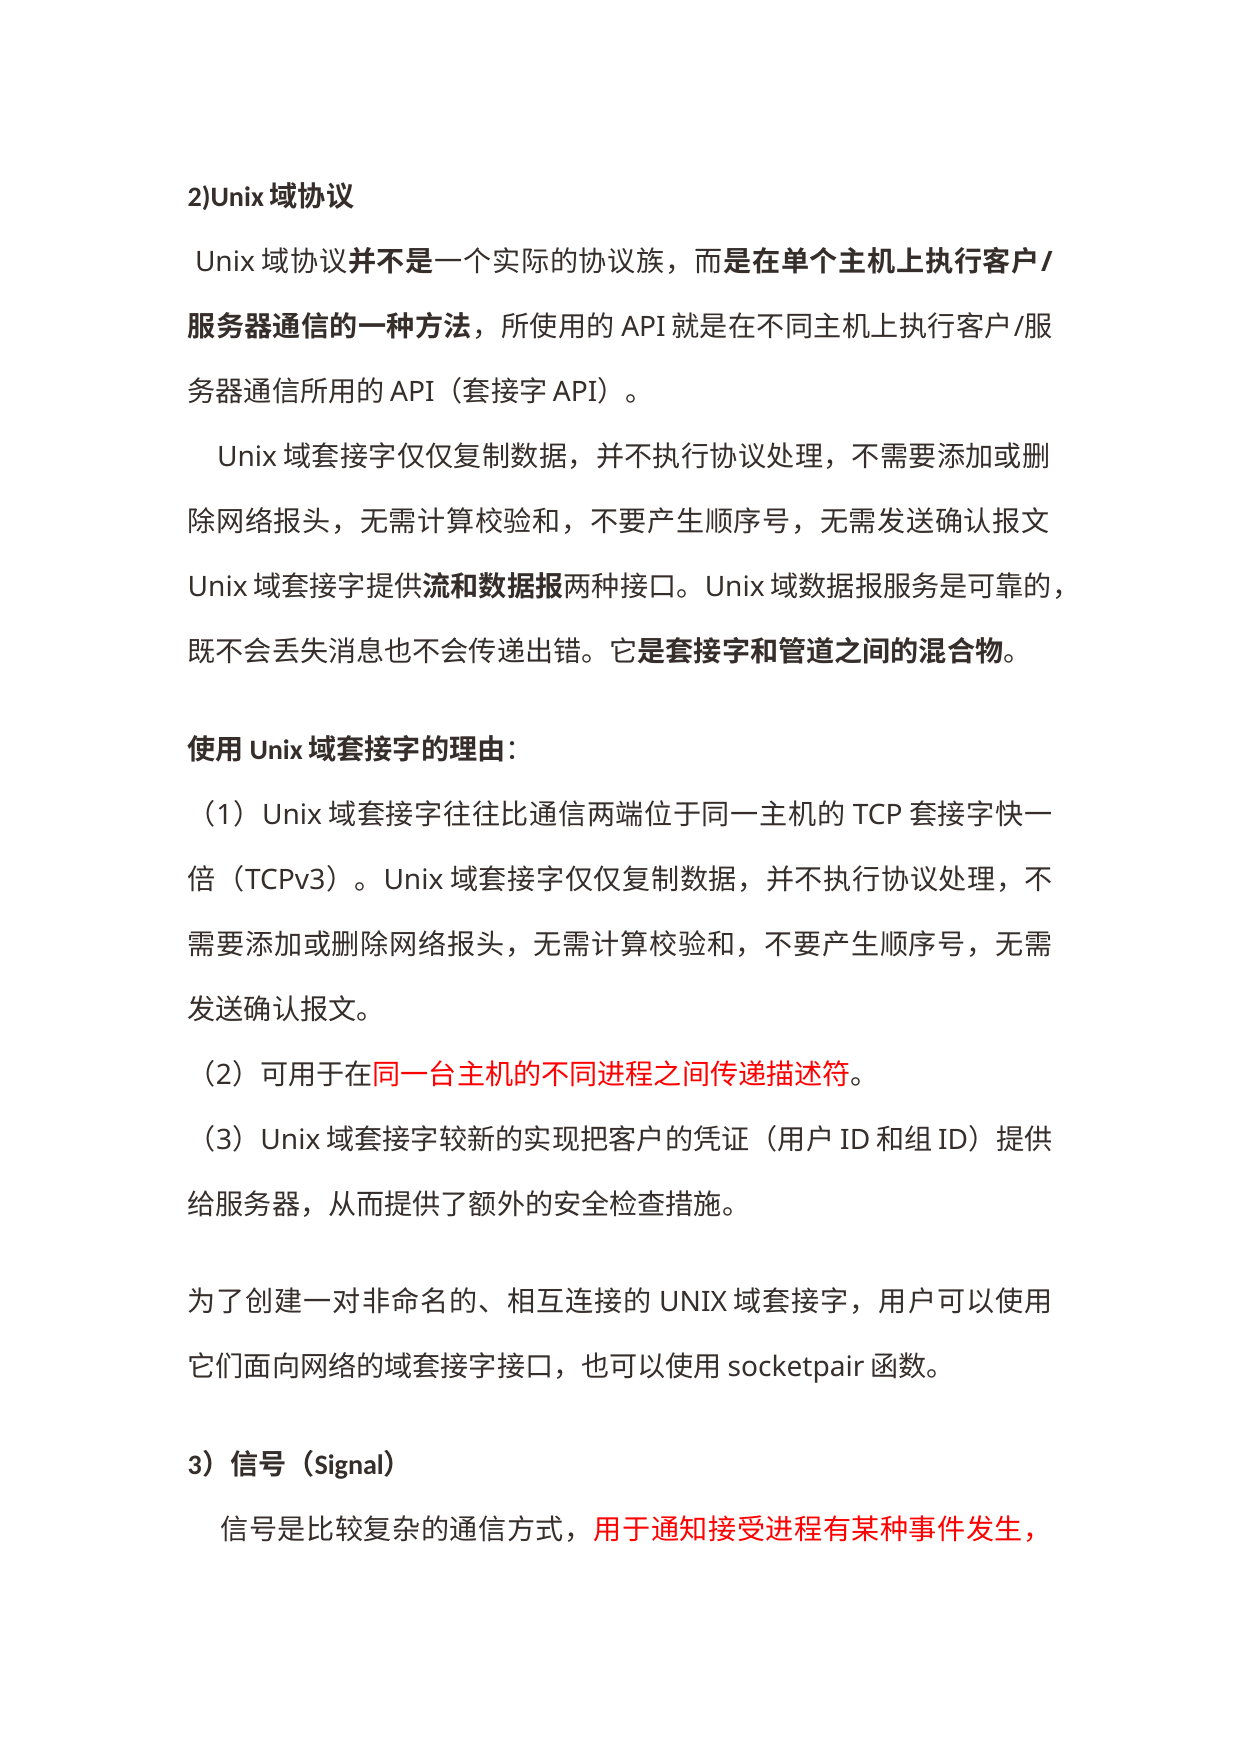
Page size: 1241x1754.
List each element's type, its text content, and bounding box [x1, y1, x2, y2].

text Unix域套接字仅仅复制数据，并不执行协议处理，不需要添加或删除网络报头，无需计算校验和，不要产生顺序号，无需发送确认报文。Unix域套接字提供流和数据报两种接口。Unix域数据报服务是可靠的，既不会丢失消息也不会传递出错。它是套接字和管道之间的混合物。 [187, 422, 1053, 682]
text 2)Unix域协议 [187, 162, 1053, 227]
text 使用Unix域套接字的理由： [187, 714, 1053, 779]
text （2）可用于在同一台主机的不同进程之间传递描述符。 [187, 1039, 1053, 1104]
text （1）Unix域套接字往往比通信两端位于同一主机的TCP套接字快一倍（TCPv3）。Unix域套接字仅仅复制数据，并不执行协议处理，不需要添加或删除网络报头，无需计算校验和，不要产生顺序号，无需发送确认报文。 [187, 779, 1053, 1039]
text （3）Unix域套接字较新的实现把客户的凭证（用户ID和组ID）提供给服务器，从而提供了额外的安全检查措施。 [187, 1104, 1053, 1234]
text 为了创建一对非命名的、相互连接的UNIX域套接字，用户可以使用它们面向网络的域套接字接口，也可以使用socketpair函数。 [187, 1267, 1053, 1397]
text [187, 1494, 1053, 1559]
text Unix域协议并不是一个实际的协议族，而是在单个主机上执行客户/服务器通信的一种方法，所使用的API就是在不同主机上执行客户/服务器通信所用的API（套接字API）。 [187, 227, 1053, 422]
text 3）信号（Signal） [187, 1429, 1053, 1494]
